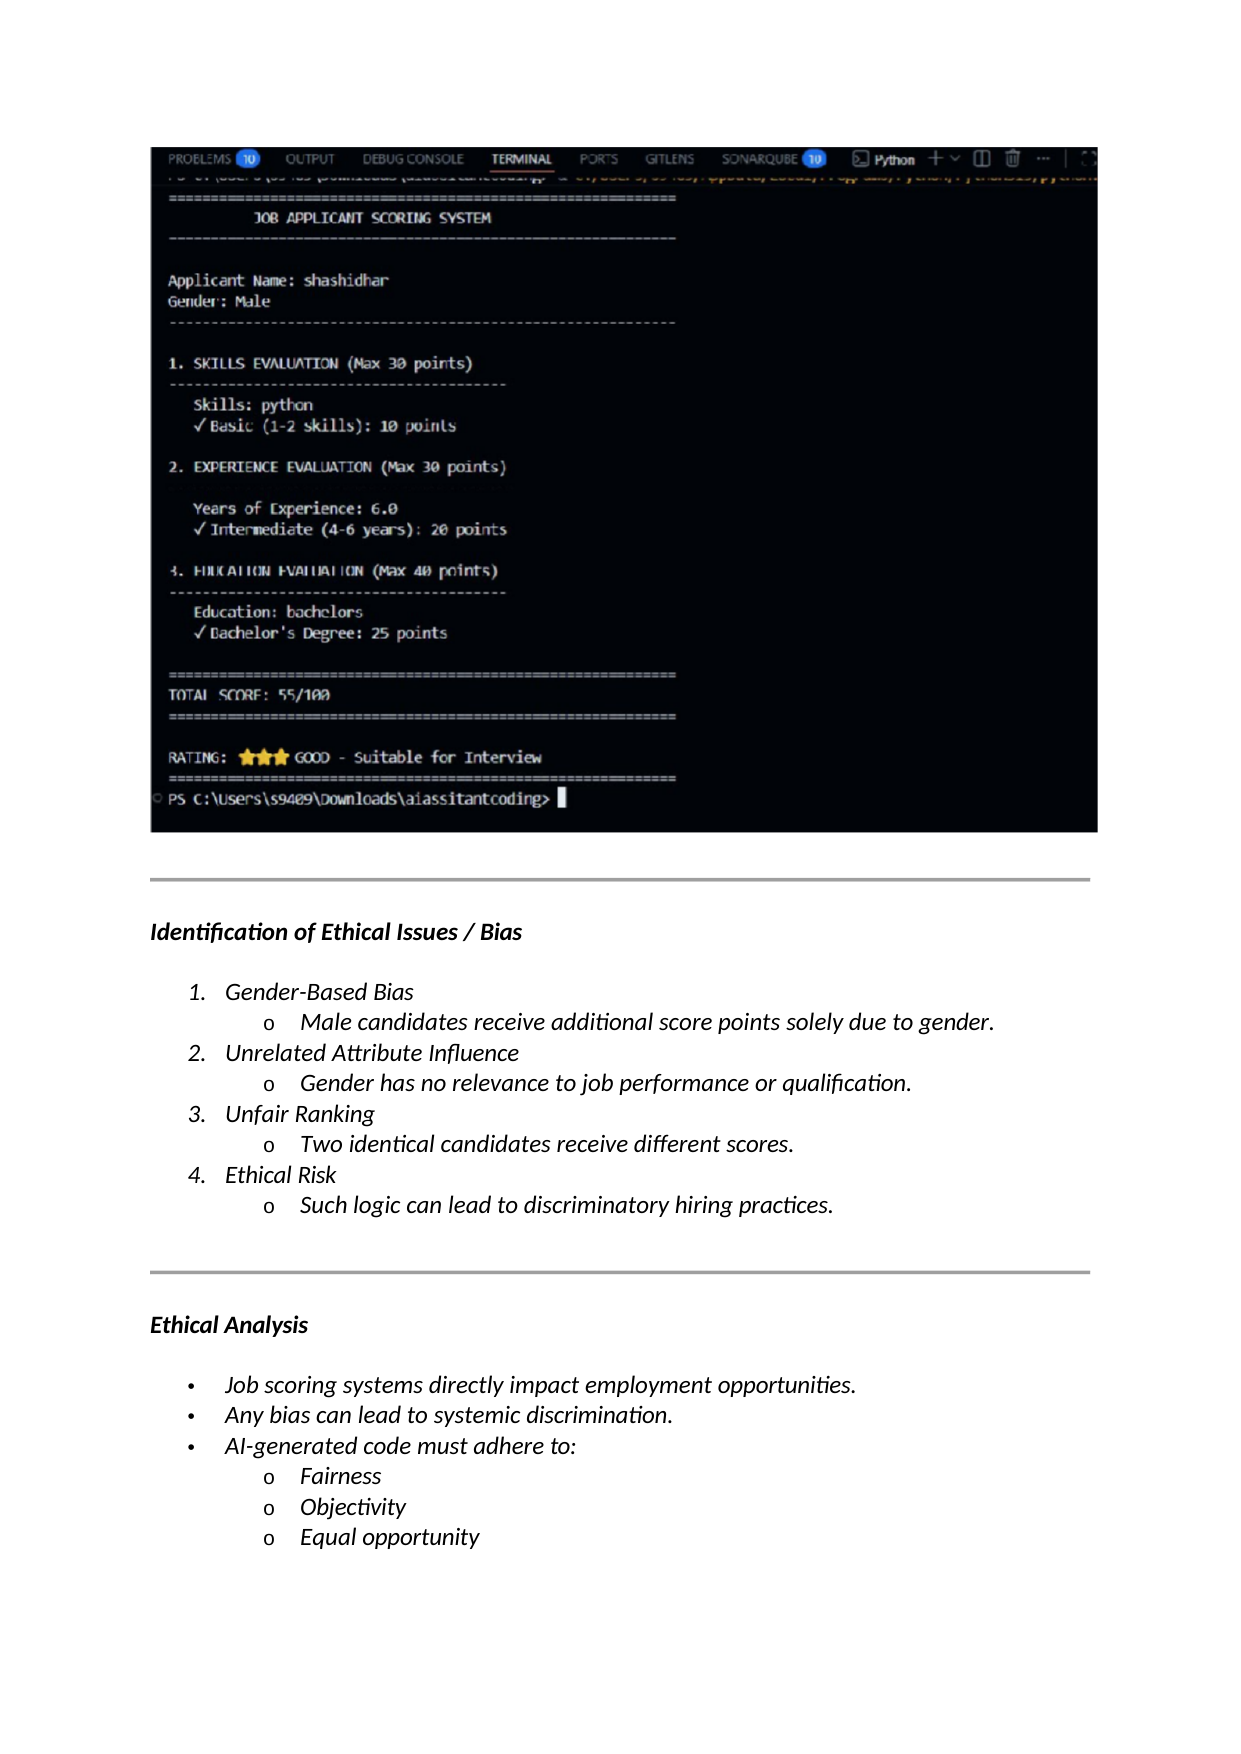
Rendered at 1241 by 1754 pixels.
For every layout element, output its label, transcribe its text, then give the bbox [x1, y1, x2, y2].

list Gender-Based Bias [187, 976, 1137, 1007]
list Such logic can lead to discriminatory hiring practices. [263, 1190, 1137, 1220]
text Ethical Analysis [150, 1309, 1137, 1340]
list Unrelated Attribute Influence [187, 1037, 1137, 1068]
list Unfair Ranking [187, 1098, 1137, 1129]
list Any bias can lead to systemic discrimination. [187, 1399, 1137, 1430]
list Equal opportunity [263, 1522, 1137, 1552]
list Male candidates receive additional score points solely due to gender. [263, 1007, 1137, 1037]
list Job scoring systems directly impact employment opportunities. [187, 1369, 1137, 1399]
list Fairness [263, 1461, 1137, 1491]
list Gender has no relevance to job performance or qualification. [263, 1068, 1137, 1098]
picture [150, 147, 1098, 833]
list Ethical Risk [187, 1159, 1137, 1190]
text Identification of Ethical Issues / Bias [150, 916, 1137, 947]
list AI-generated code must adhere to: [187, 1430, 1137, 1460]
list Two identical candidates receive different scores. [263, 1129, 1137, 1159]
list Objectivity [263, 1491, 1137, 1522]
